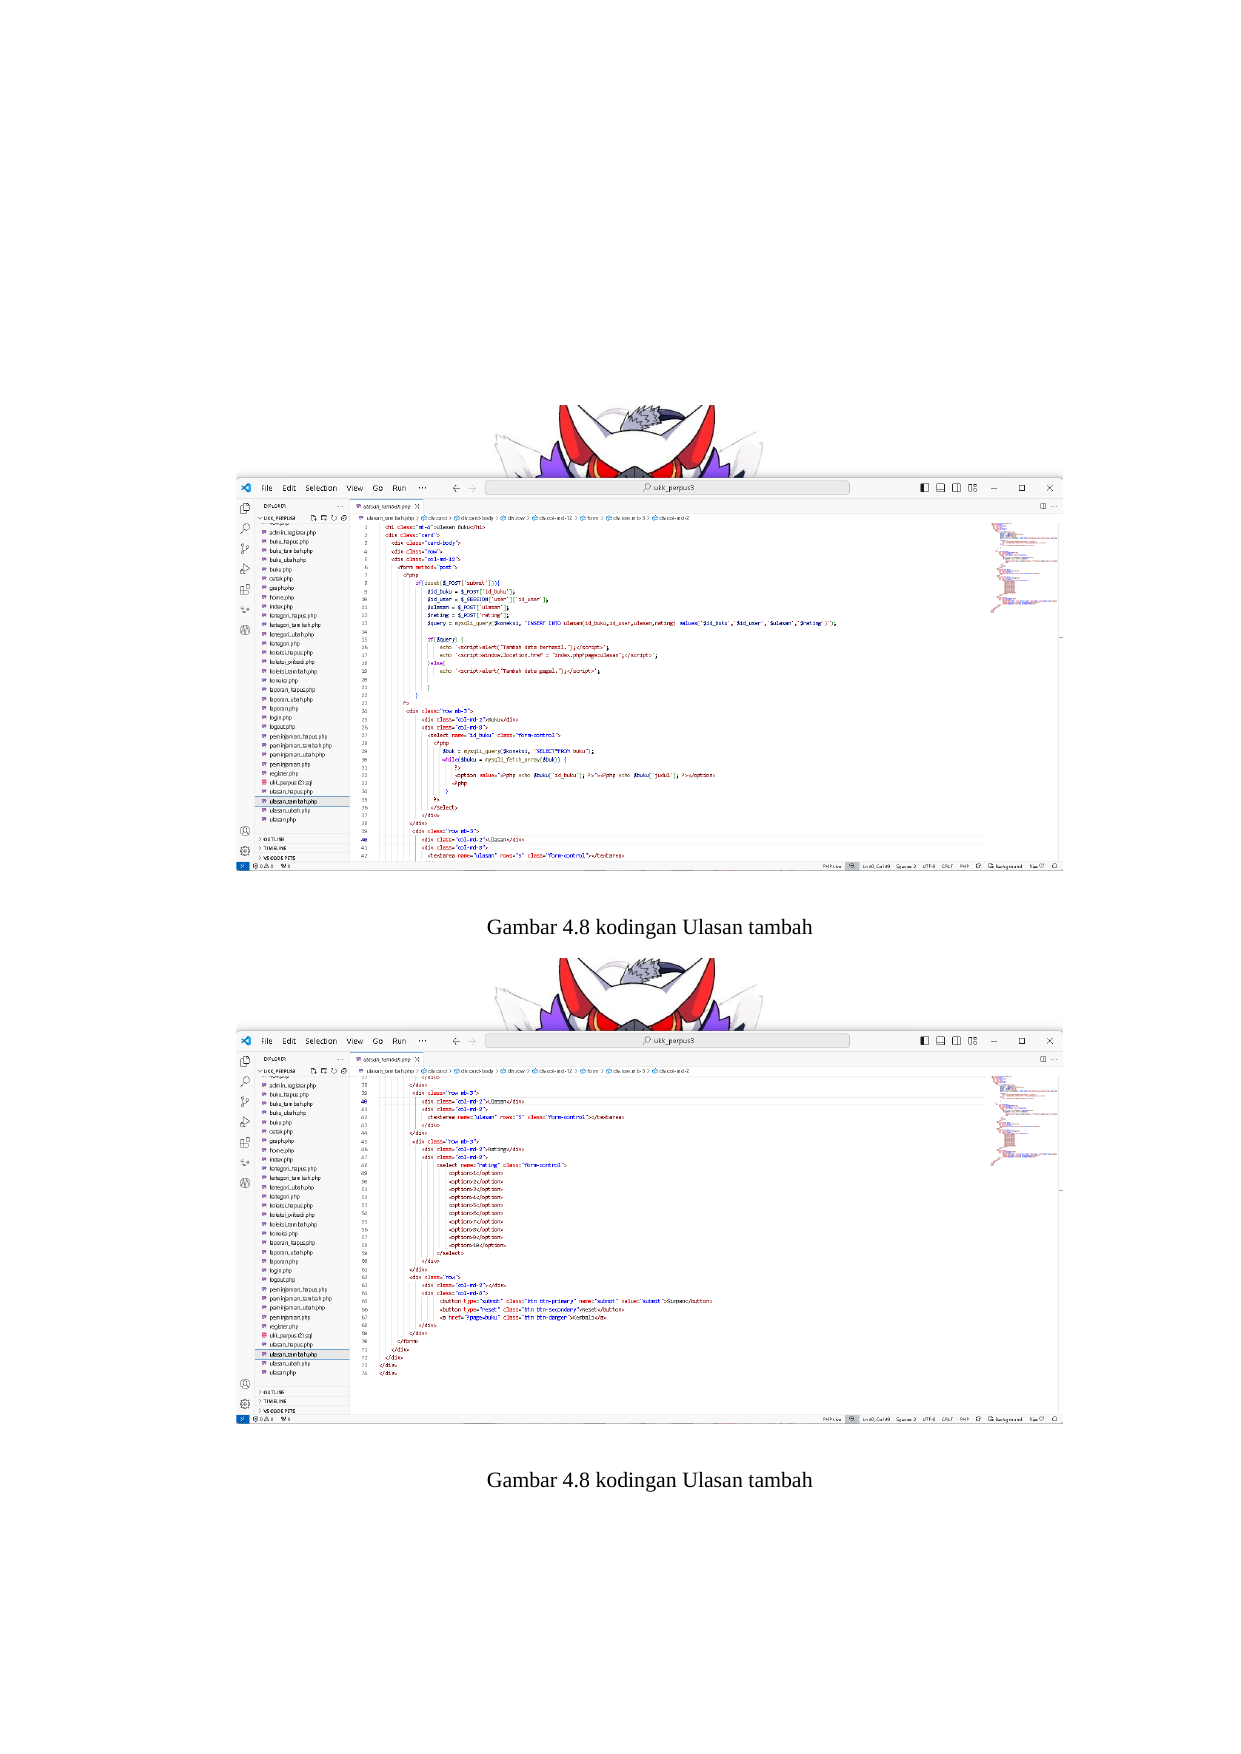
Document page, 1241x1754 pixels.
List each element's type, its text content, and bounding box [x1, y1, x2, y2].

text Gambar 4.8 kodingan Ulasan tambah [236, 1461, 1063, 1498]
picture [236, 958, 1063, 1424]
picture [236, 405, 1063, 871]
text Gambar 4.8 kodingan Ulasan tambah [236, 908, 1063, 946]
